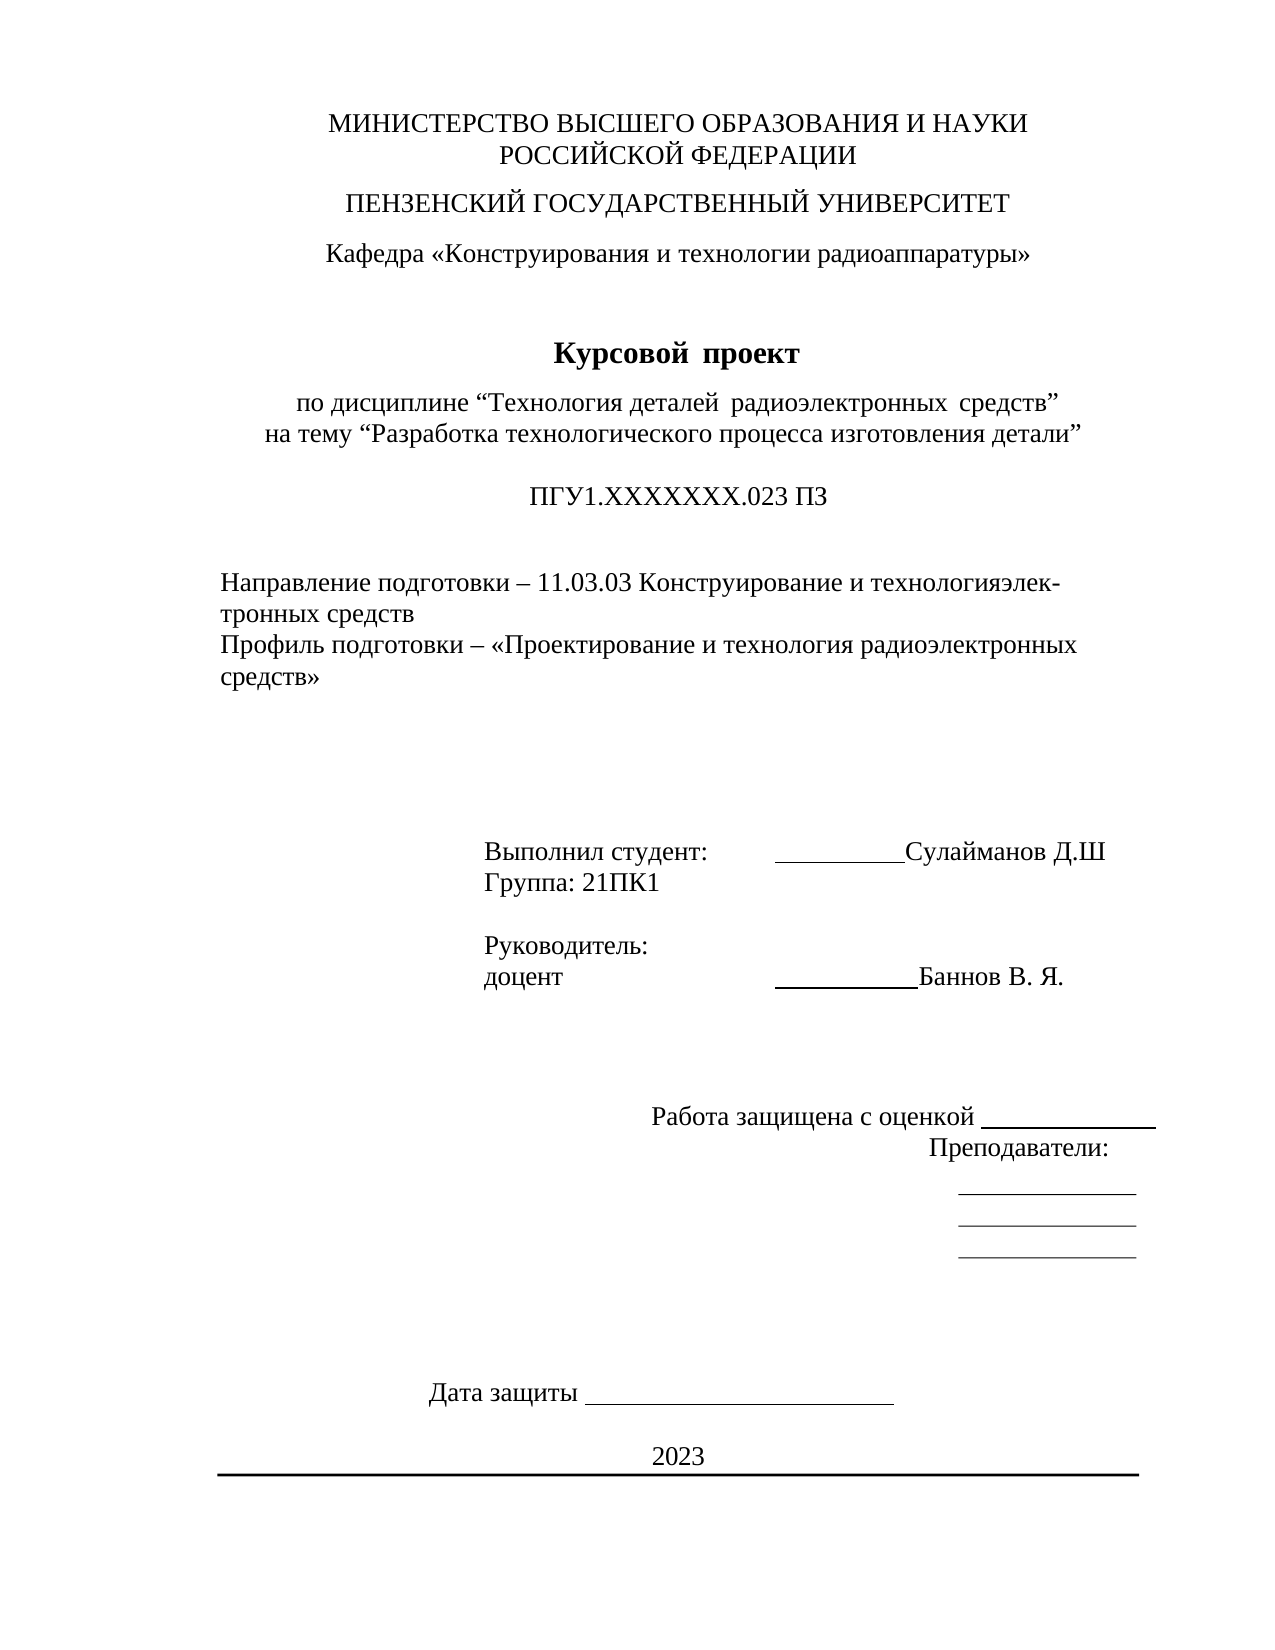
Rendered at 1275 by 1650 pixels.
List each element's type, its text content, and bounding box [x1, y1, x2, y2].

text Курсовой проект [553, 334, 1204, 370]
text Профиль подготовки – «Проектирование и технология радиоэлектронных средств» [220, 628, 1085, 691]
text Выполнил студент: Сулайманов Д.Ш Группа: 21ПК1 [484, 835, 1106, 897]
text Работа защищена с оценкой [651, 1101, 1204, 1132]
text Дата защиты [150, 1377, 1172, 1408]
text Направление подготовки – 11.03.03 Конструирование и технологияэлек- тронных средств [220, 566, 1085, 628]
text МИНИСТЕРСТВО ВЫСШЕГО ОБРАЗОВАНИЯ И НАУКИ РОССИЙСКОЙ ФЕДЕРАЦИИ [237, 107, 1119, 170]
text Кафедра «Конструирования и технологии радиоаппаратуры» [238, 237, 1119, 269]
text ПГУ1.ХХХХХХХ.023 ПЗ [238, 481, 1119, 512]
text 2023 [238, 1440, 1119, 1471]
text по дисциплине “Технология деталей радиоэлектронных средств” на тему “Разработка технологического процесса изготовления детали” [264, 386, 1085, 448]
text доцент Баннов В. Я. [484, 961, 1204, 992]
text Руководитель: [484, 929, 1204, 961]
text ПЕНЗЕНСКИЙ ГОСУДАРСТВЕННЫЙ УНИВЕРСИТЕТ [237, 187, 1117, 219]
text Преподаватели: [929, 1132, 1204, 1163]
